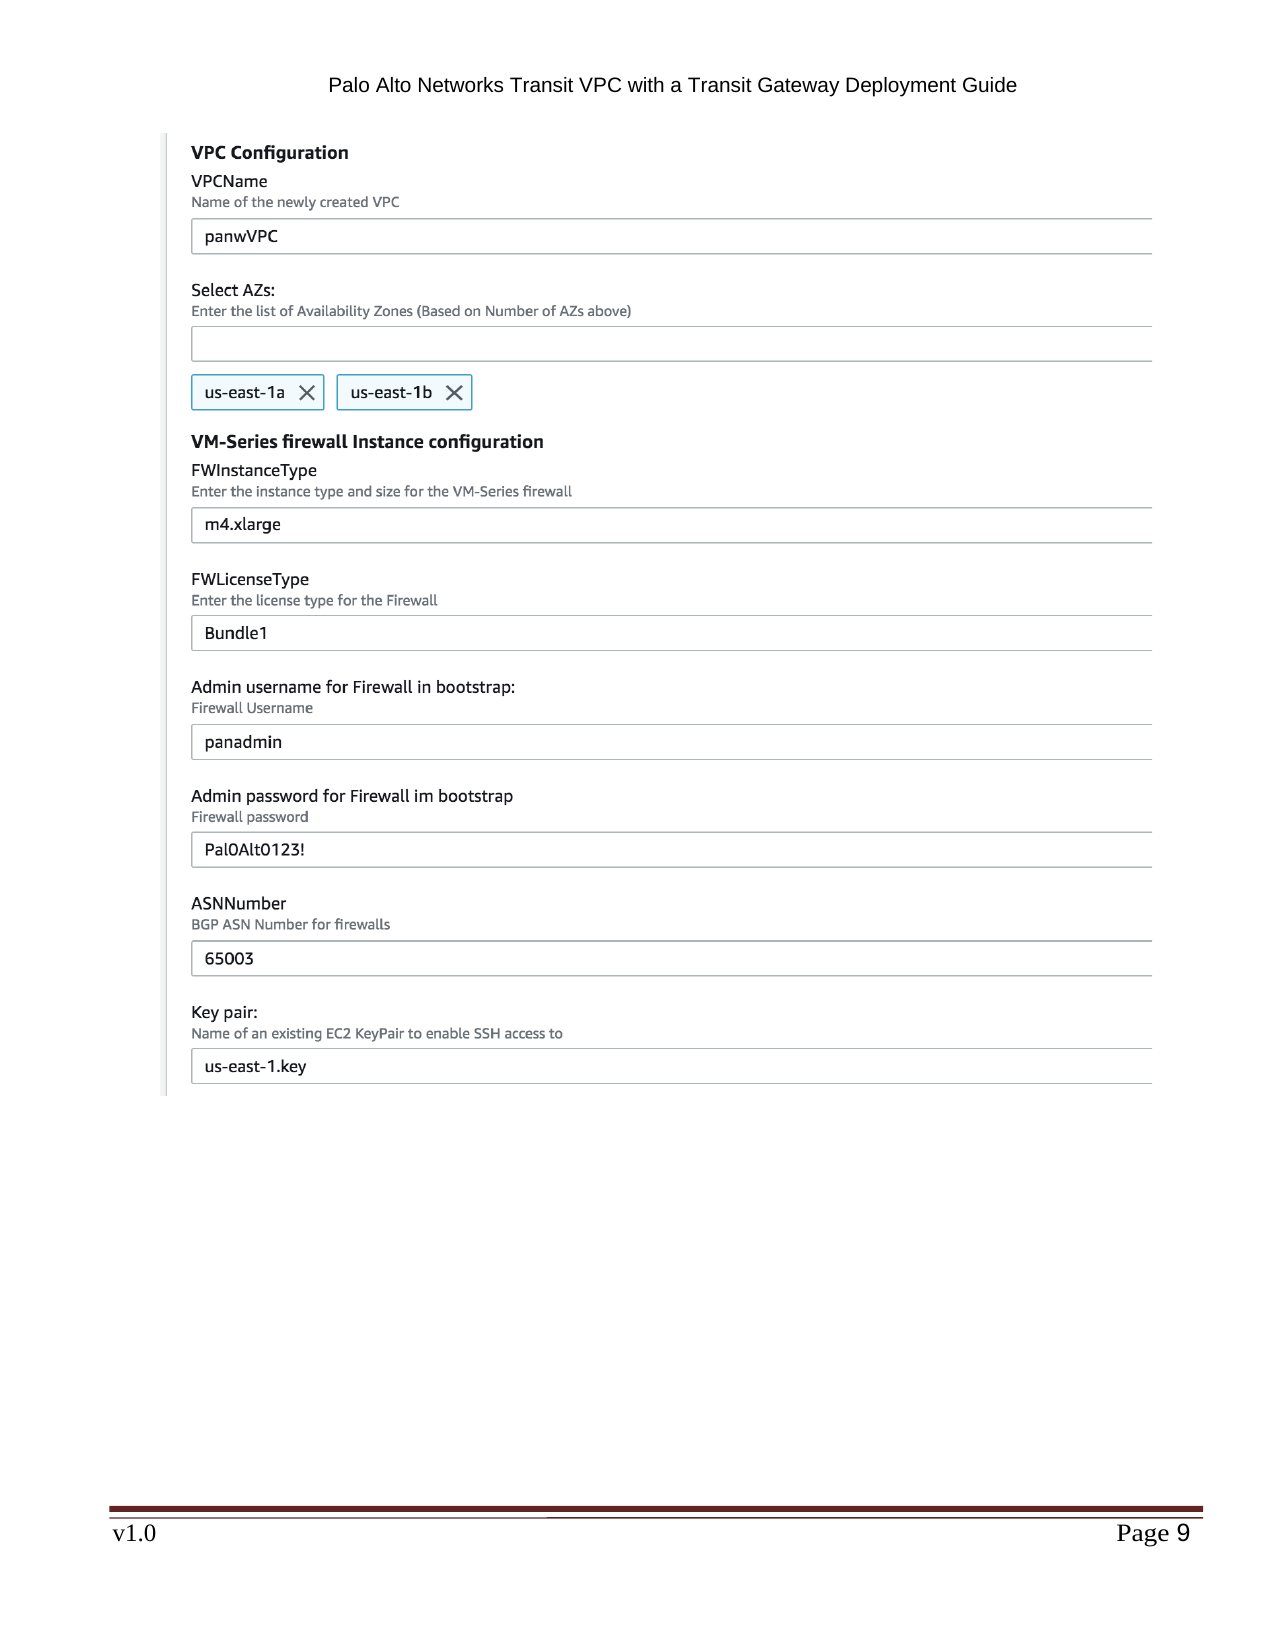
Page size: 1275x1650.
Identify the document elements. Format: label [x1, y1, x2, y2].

picture [160, 133, 1153, 1096]
